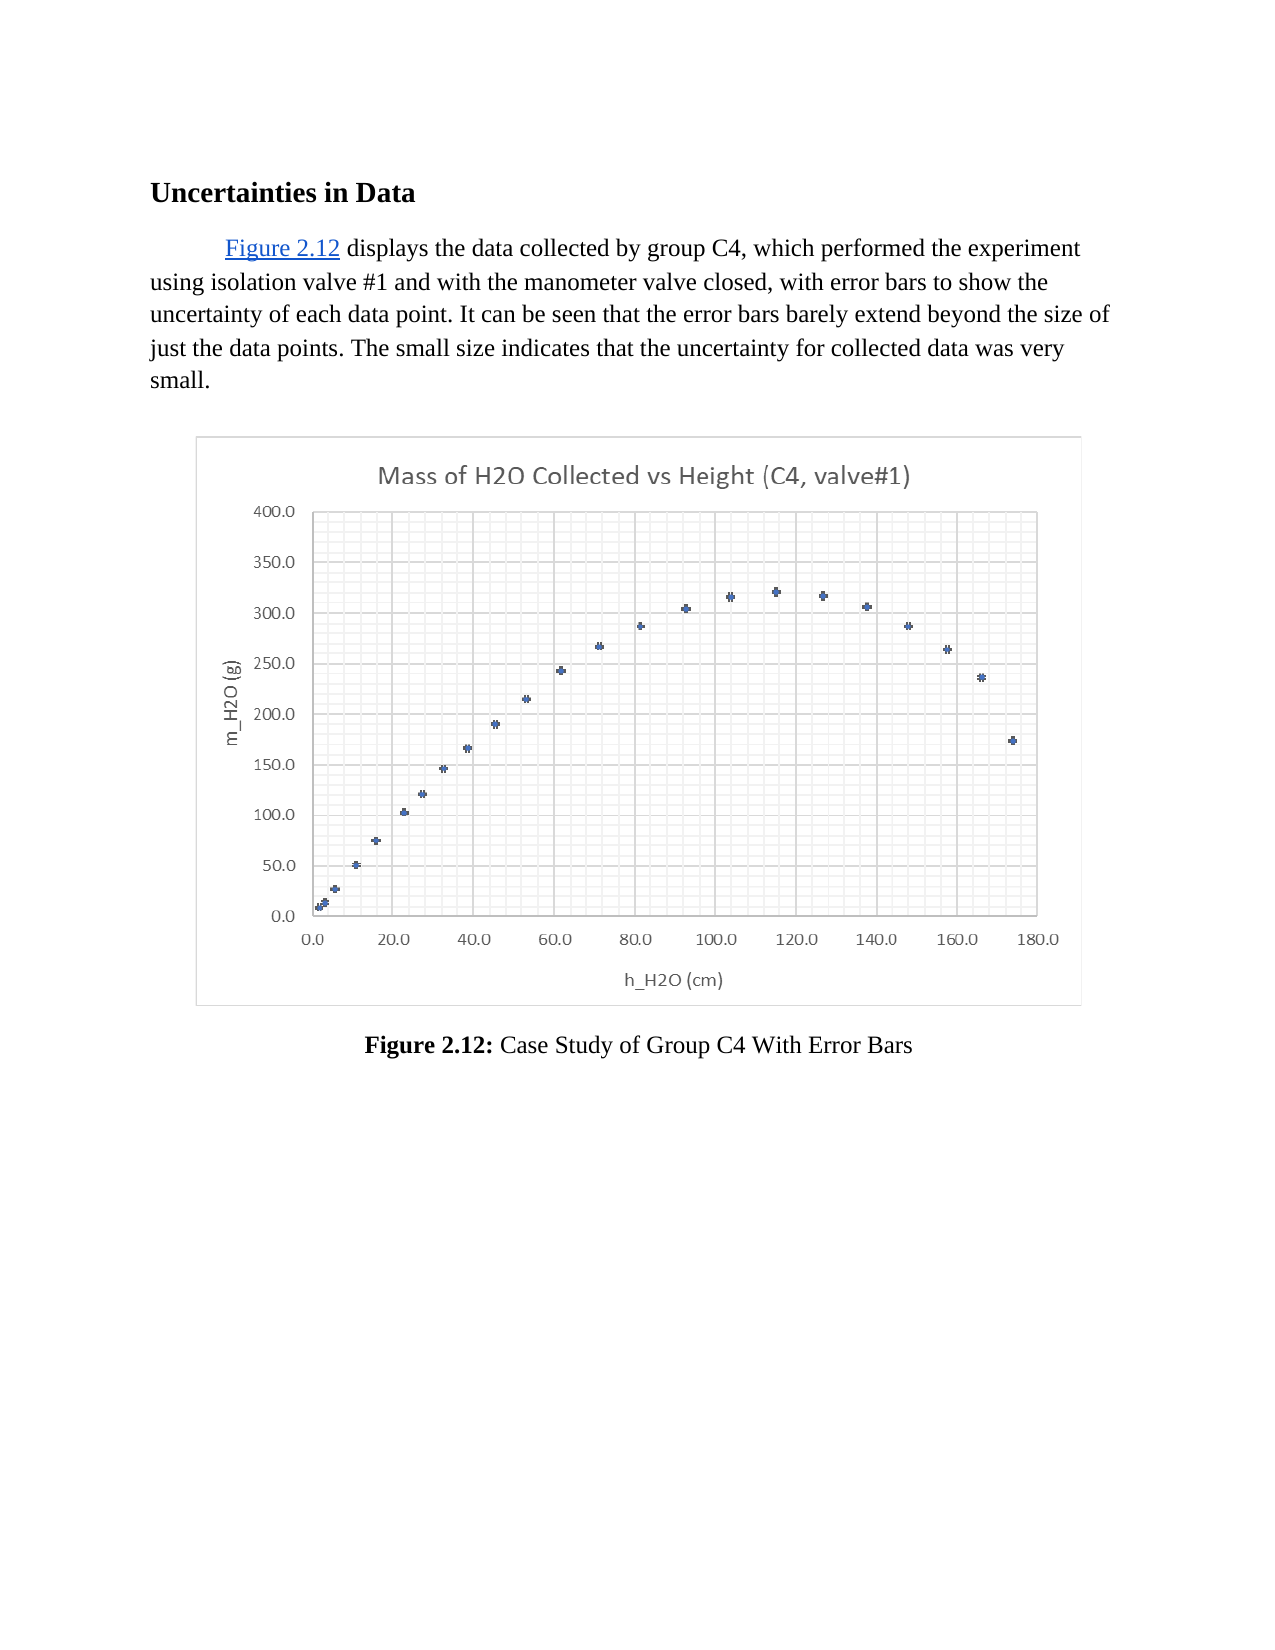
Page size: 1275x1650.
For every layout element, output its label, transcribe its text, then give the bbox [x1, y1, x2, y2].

picture [195, 436, 1082, 1006]
text Figure 2.12 displays the data collected by group C4, which performed the experiment using isolation valve #1 and with the manometer valve closed, with error bars to show the uncertainty of each data point. It can be seen that the error bars barely extend beyond the size of just the data points. The small size indicates that the uncertainty for collected data was very small. [150, 233, 1125, 394]
subtitle Uncertainties in Data [150, 175, 1125, 208]
table_header Figure 2.12: Case Study of Group C4 With Error Bars [152, 401, 1125, 1094]
